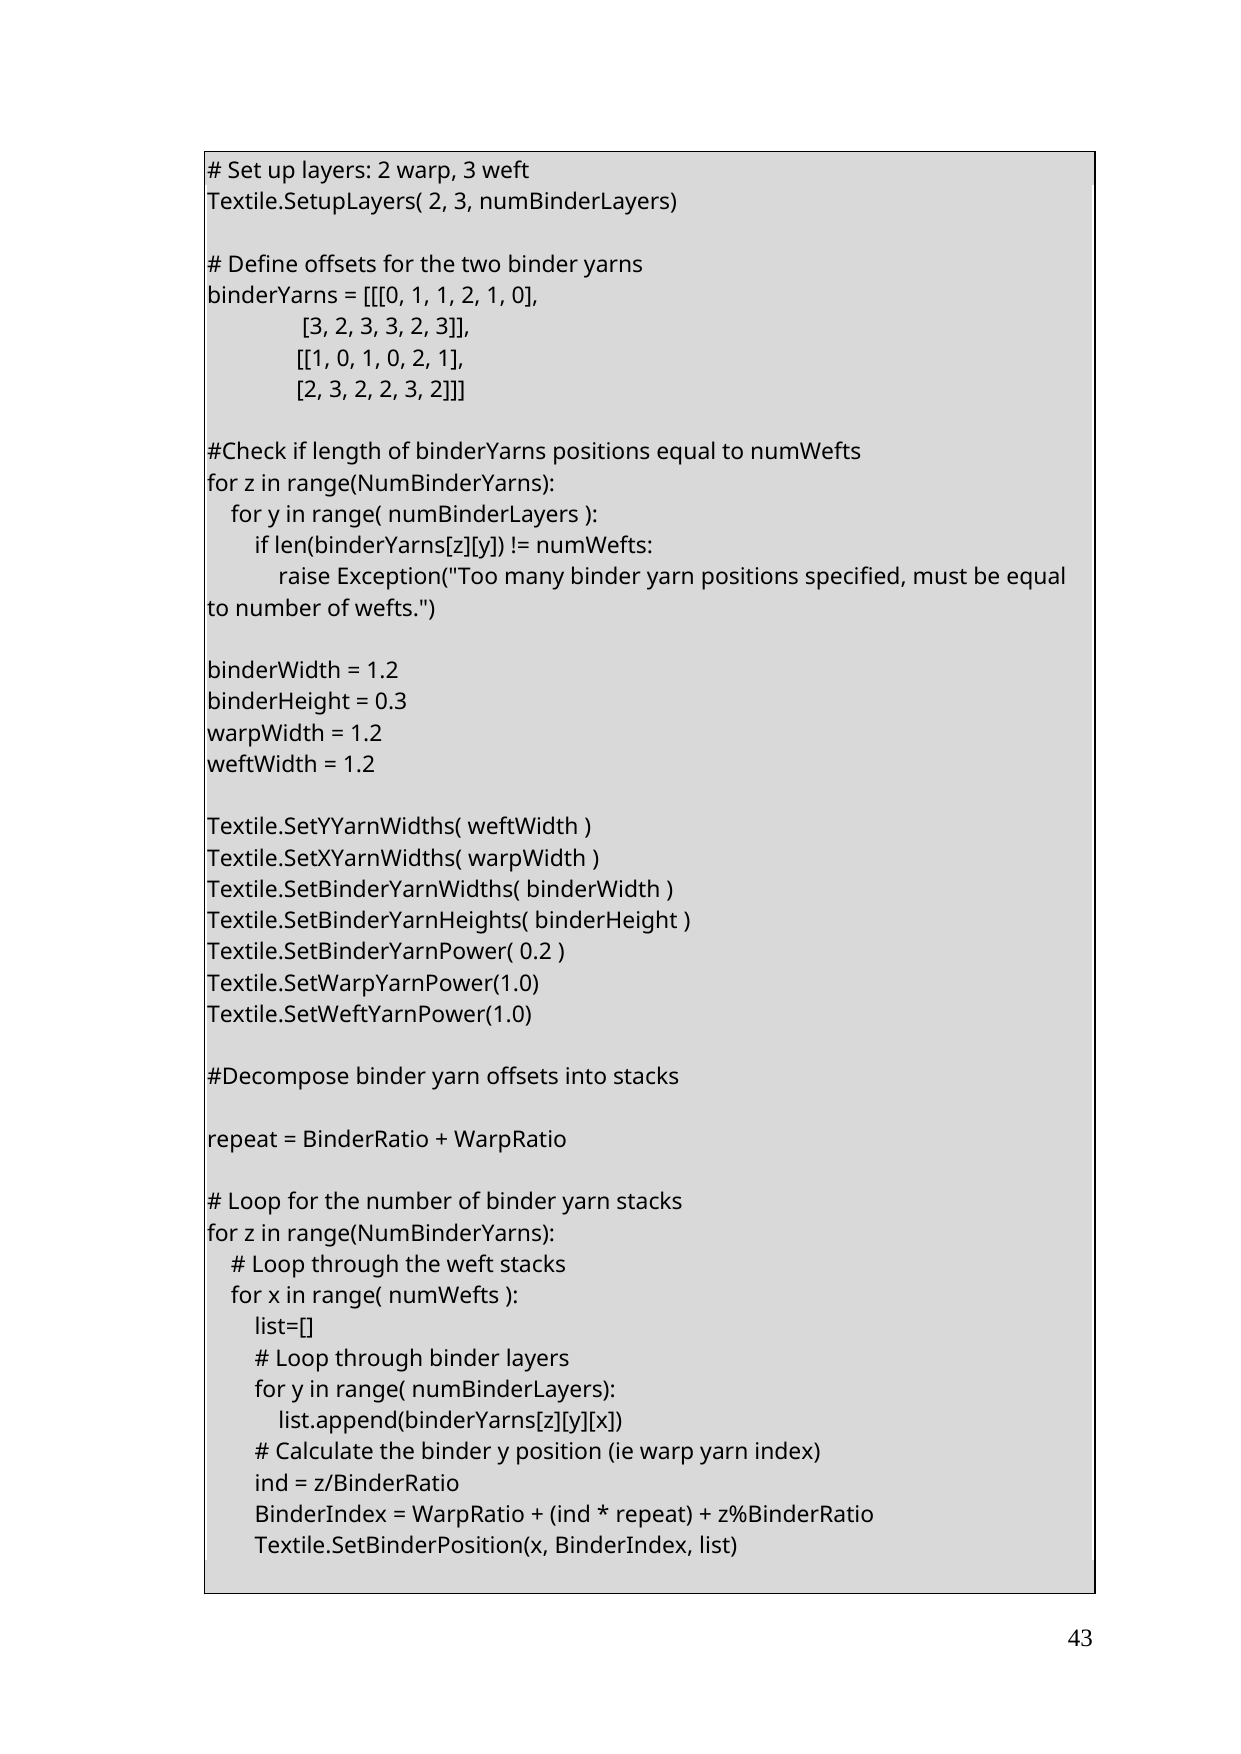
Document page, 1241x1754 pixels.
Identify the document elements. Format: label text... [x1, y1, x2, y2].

text Textile.SetBinderYarnPower( 0.2 ) [207, 935, 1092, 966]
text [2, 3, 2, 2, 3, 2]]] [207, 373, 1092, 404]
text ind = z/BinderRatio [207, 1466, 1092, 1498]
text for y in range( numBinderLayers ): [207, 498, 1092, 529]
text # Loop through the weft stacks [207, 1248, 1092, 1279]
text # Calculate the binder y position (ie warp yarn index) [207, 1435, 1092, 1466]
text warpWidth = 1.2 [207, 716, 1092, 748]
text Textile.SetXYarnWidths( warpWidth ) [207, 841, 1092, 873]
text Textile.SetBinderYarnHeights( binderHeight ) [207, 904, 1092, 935]
text repeat = BinderRatio + WarpRatio [207, 1123, 1092, 1154]
text # Set up layers: 2 warp, 3 weft [205, 152, 1094, 185]
text # Loop for the number of binder yarn stacks [207, 1185, 1092, 1216]
text binderHeight = 0.3 [207, 685, 1092, 716]
text Textile.SetWeftYarnPower(1.0) [207, 998, 1092, 1029]
text [3, 2, 3, 3, 2, 3]], [207, 310, 1092, 341]
text for z in range(NumBinderYarns): [207, 1216, 1092, 1248]
text [[1, 0, 1, 0, 2, 1], [207, 341, 1092, 373]
text if len(binderYarns[z][y]) != numWefts: [207, 529, 1092, 560]
text for z in range(NumBinderYarns): [207, 466, 1092, 498]
text Textile.SetBinderYarnWidths( binderWidth ) [207, 873, 1092, 904]
text BinderIndex = WarpRatio + (ind * repeat) + z%BinderRatio [207, 1498, 1092, 1529]
text raise Exception("Too many binder yarn positions specified, must be equal to number of wefts.") [207, 560, 1092, 623]
text for y in range( numBinderLayers): [207, 1373, 1092, 1404]
text #Decompose binder yarn offsets into stacks [207, 1060, 1092, 1091]
text binderYarns = [[[0, 1, 1, 2, 1, 0], [207, 279, 1092, 310]
text # Define offsets for the two binder yarns [207, 248, 1092, 279]
text list=[] [207, 1310, 1092, 1341]
text Textile.SetBinderPosition(x, BinderIndex, list) [207, 1529, 1092, 1557]
text weftWidth = 1.2 [207, 748, 1092, 779]
text Textile.SetupLayers( 2, 3, numBinderLayers) [207, 185, 1092, 216]
text Textile.SetWarpYarnPower(1.0) [207, 966, 1092, 998]
text # Loop through binder layers [207, 1341, 1092, 1373]
text Textile.SetYYarnWidths( weftWidth ) [207, 810, 1092, 841]
text list.append(binderYarns[z][y][x]) [207, 1404, 1092, 1435]
text for x in range( numWefts ): [207, 1279, 1092, 1310]
text #Check if length of binderYarns positions equal to numWefts [207, 435, 1092, 466]
text binderWidth = 1.2 [207, 654, 1092, 685]
